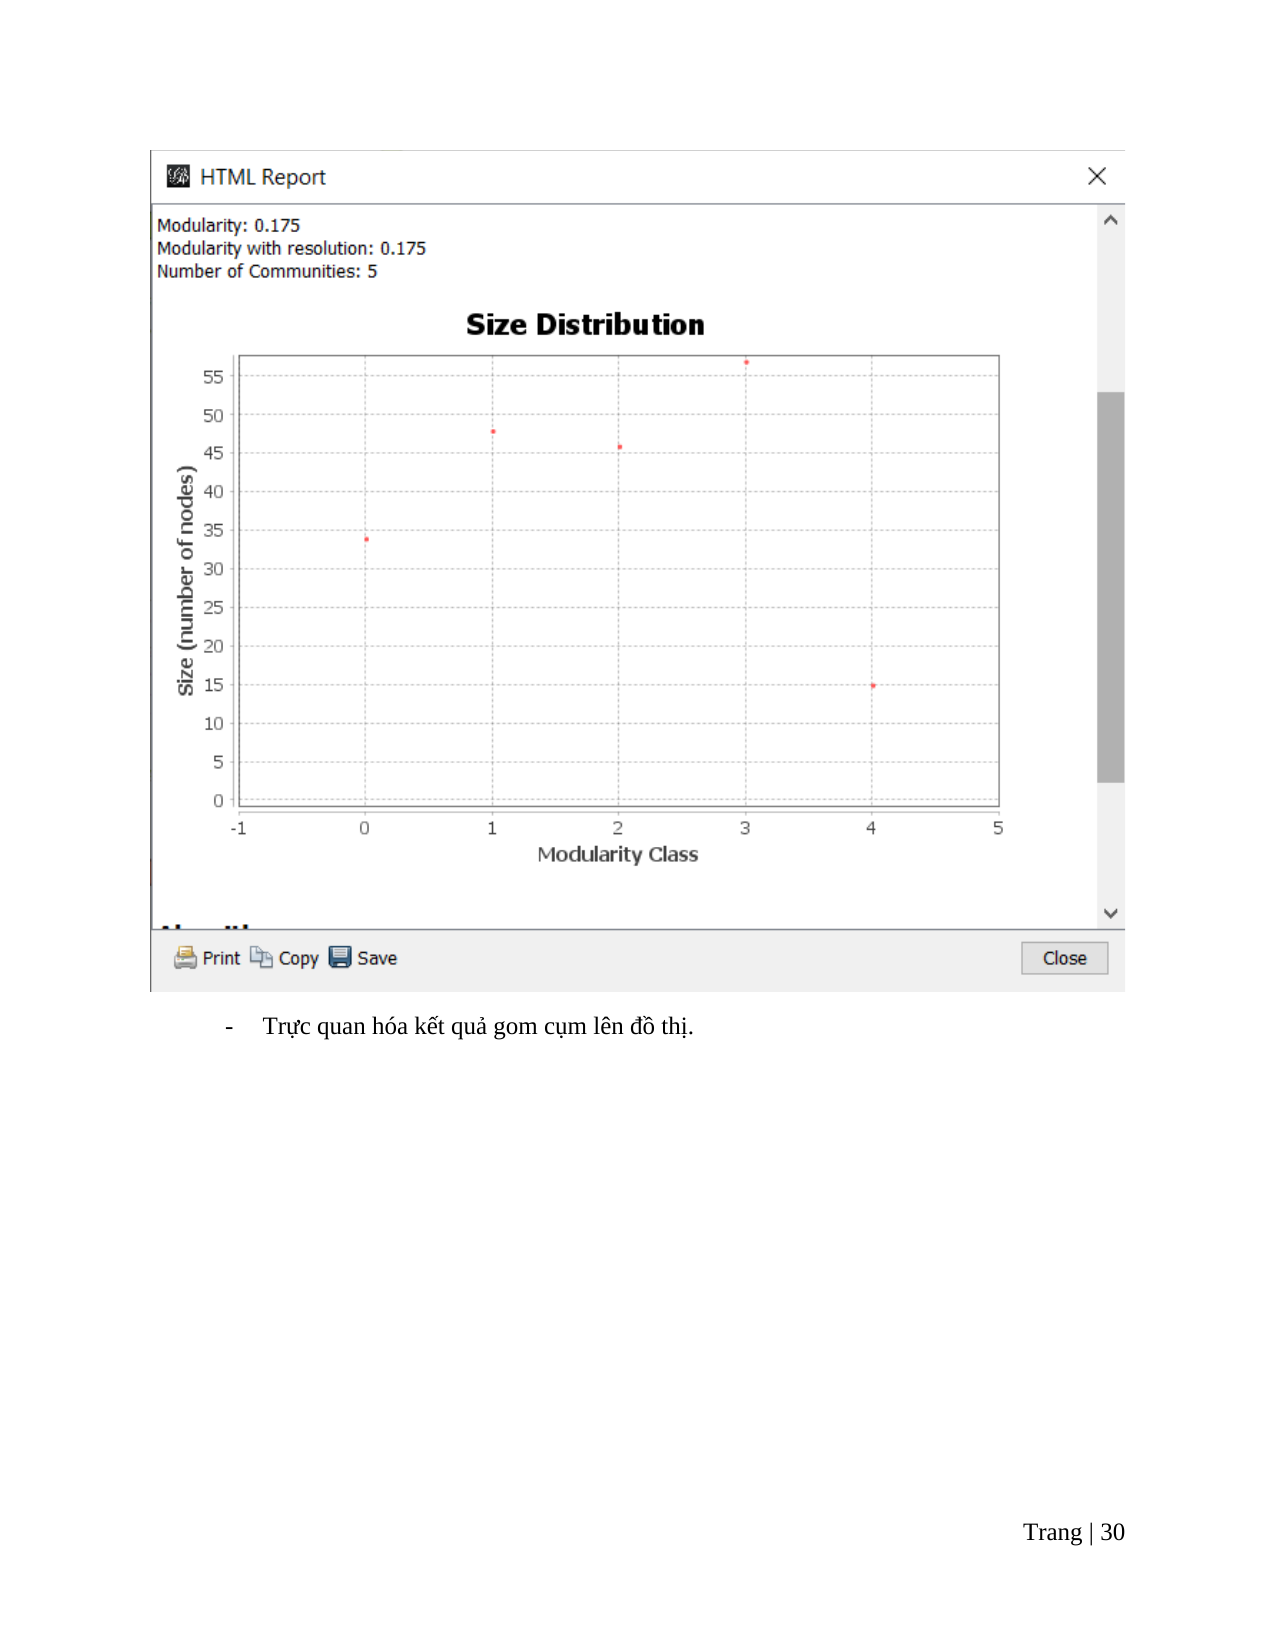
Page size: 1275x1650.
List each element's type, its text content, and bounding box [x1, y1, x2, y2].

list Trực quan hóa kết quả gom cụm lên đồ thị. [225, 1011, 1125, 1040]
picture [150, 150, 1125, 992]
